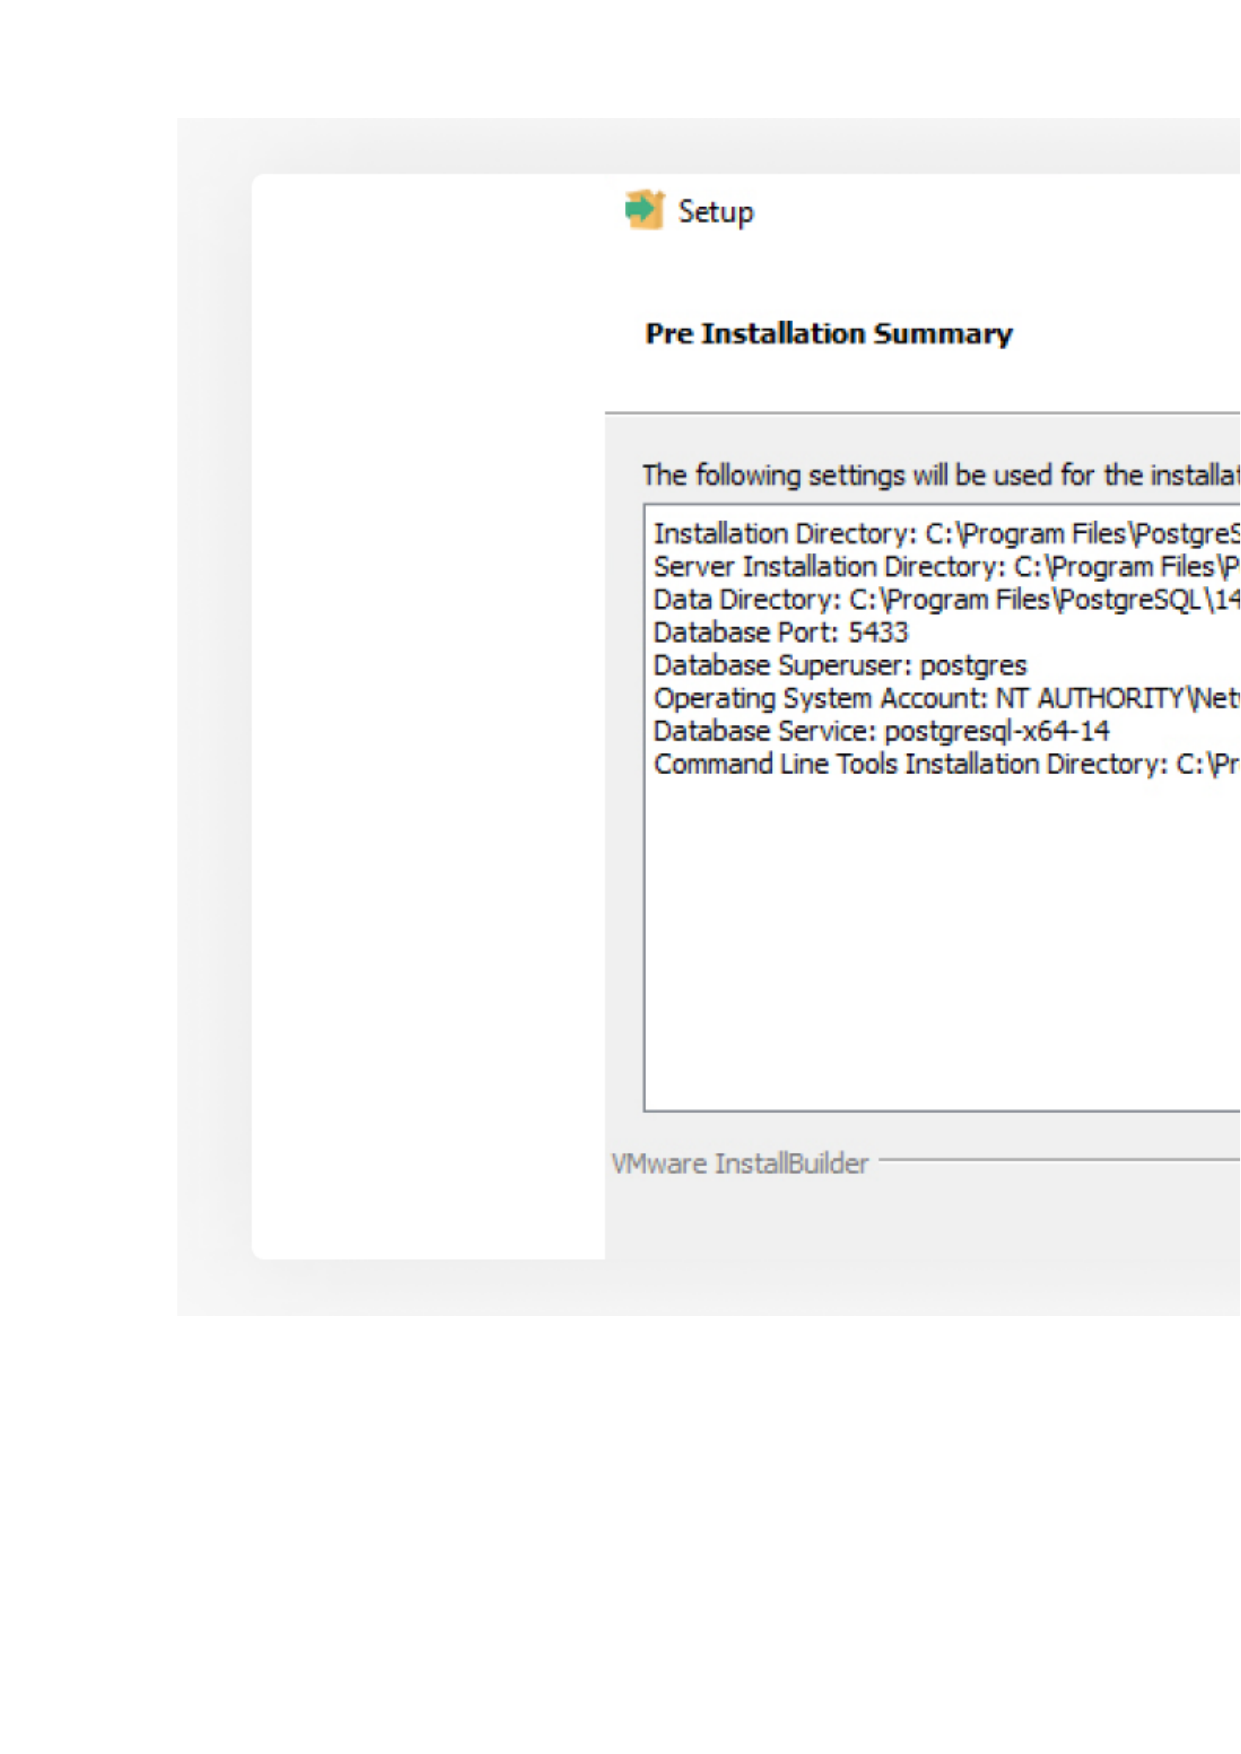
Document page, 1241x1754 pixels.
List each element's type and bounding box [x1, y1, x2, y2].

picture [177, 118, 1241, 1316]
